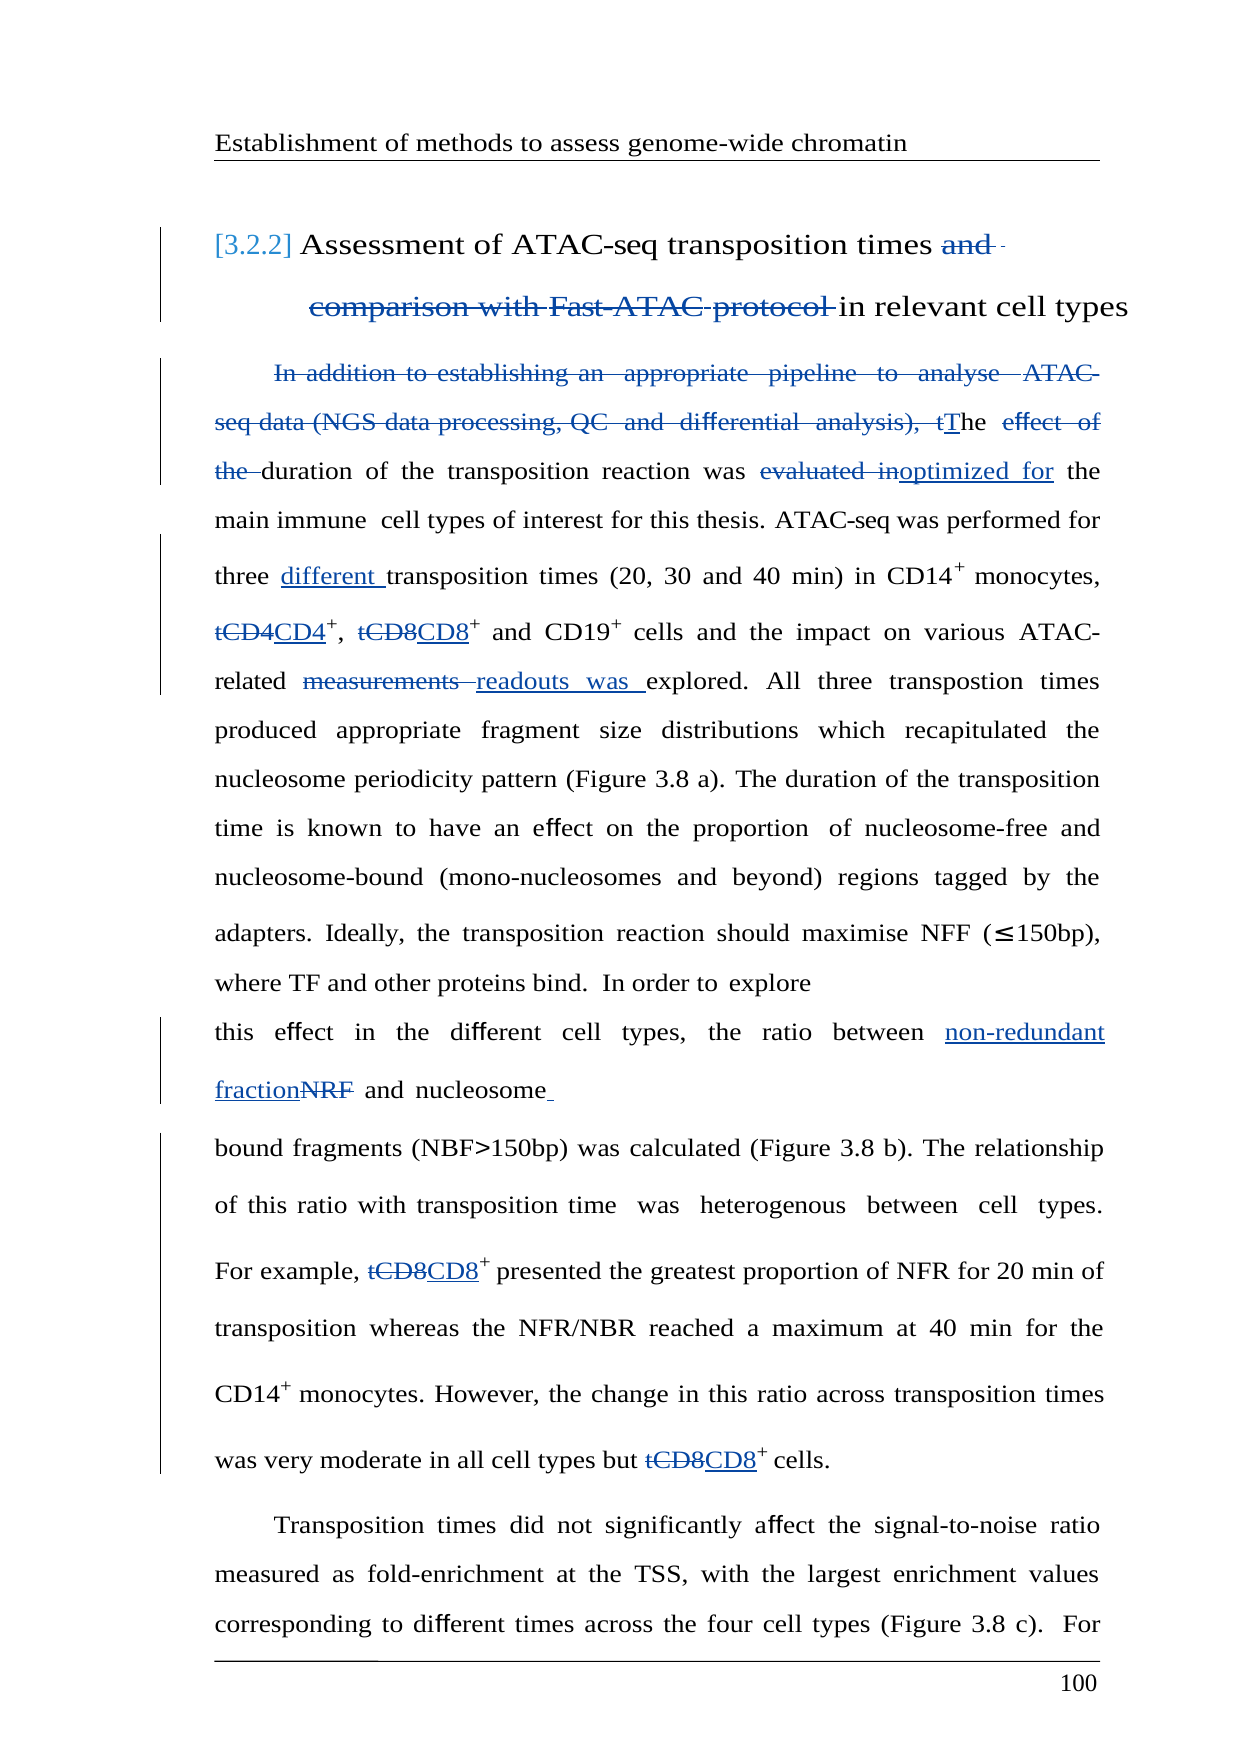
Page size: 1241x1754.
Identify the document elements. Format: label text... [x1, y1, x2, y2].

text bound fragments (NBF>150bp) was calculated (Figure 3.8 b). The relationship of this ratio with transposition time was heterogenous between cell types. For example, + presented the greatest proportion of NFR for 20 min of transposition whereas the NFR/NBR reached a maximum at 40 min for the CD14+ monocytes. However, the change in this ratio across transposition times was very moderate in all cell types but + cells. [214, 1132, 1105, 1474]
text he duration of the transposition reaction was the main immune cell types of interest for this thesis. ATAC-seq was performed for three transposition times (20, 30 and 40 min) in CD14+ monocytes, +, + and CD19+ cells and the impact on various ATAC-related explored. All three transpostion times produced appropriate fragment size distributions which recapitulated the nucleosome periodicity pattern (Figure 3.8 a). The duration of the transposition time is known to have an effect on the proportion of nucleosome-free and nucleosome-bound (mono-nucleosomes and beyond) regions tagged by the adapters. Ideally, the transposition reaction should maximise NFF (≤150bp), where TF and other proteins bind. In order to explore [214, 358, 1101, 997]
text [214, 1509, 1101, 1638]
subtitle Assessment of ATAC-seq transposition times in relevant cell types [214, 227, 1140, 322]
text this effect in the different cell types, the ratio between and nucleosome [214, 1017, 1105, 1104]
